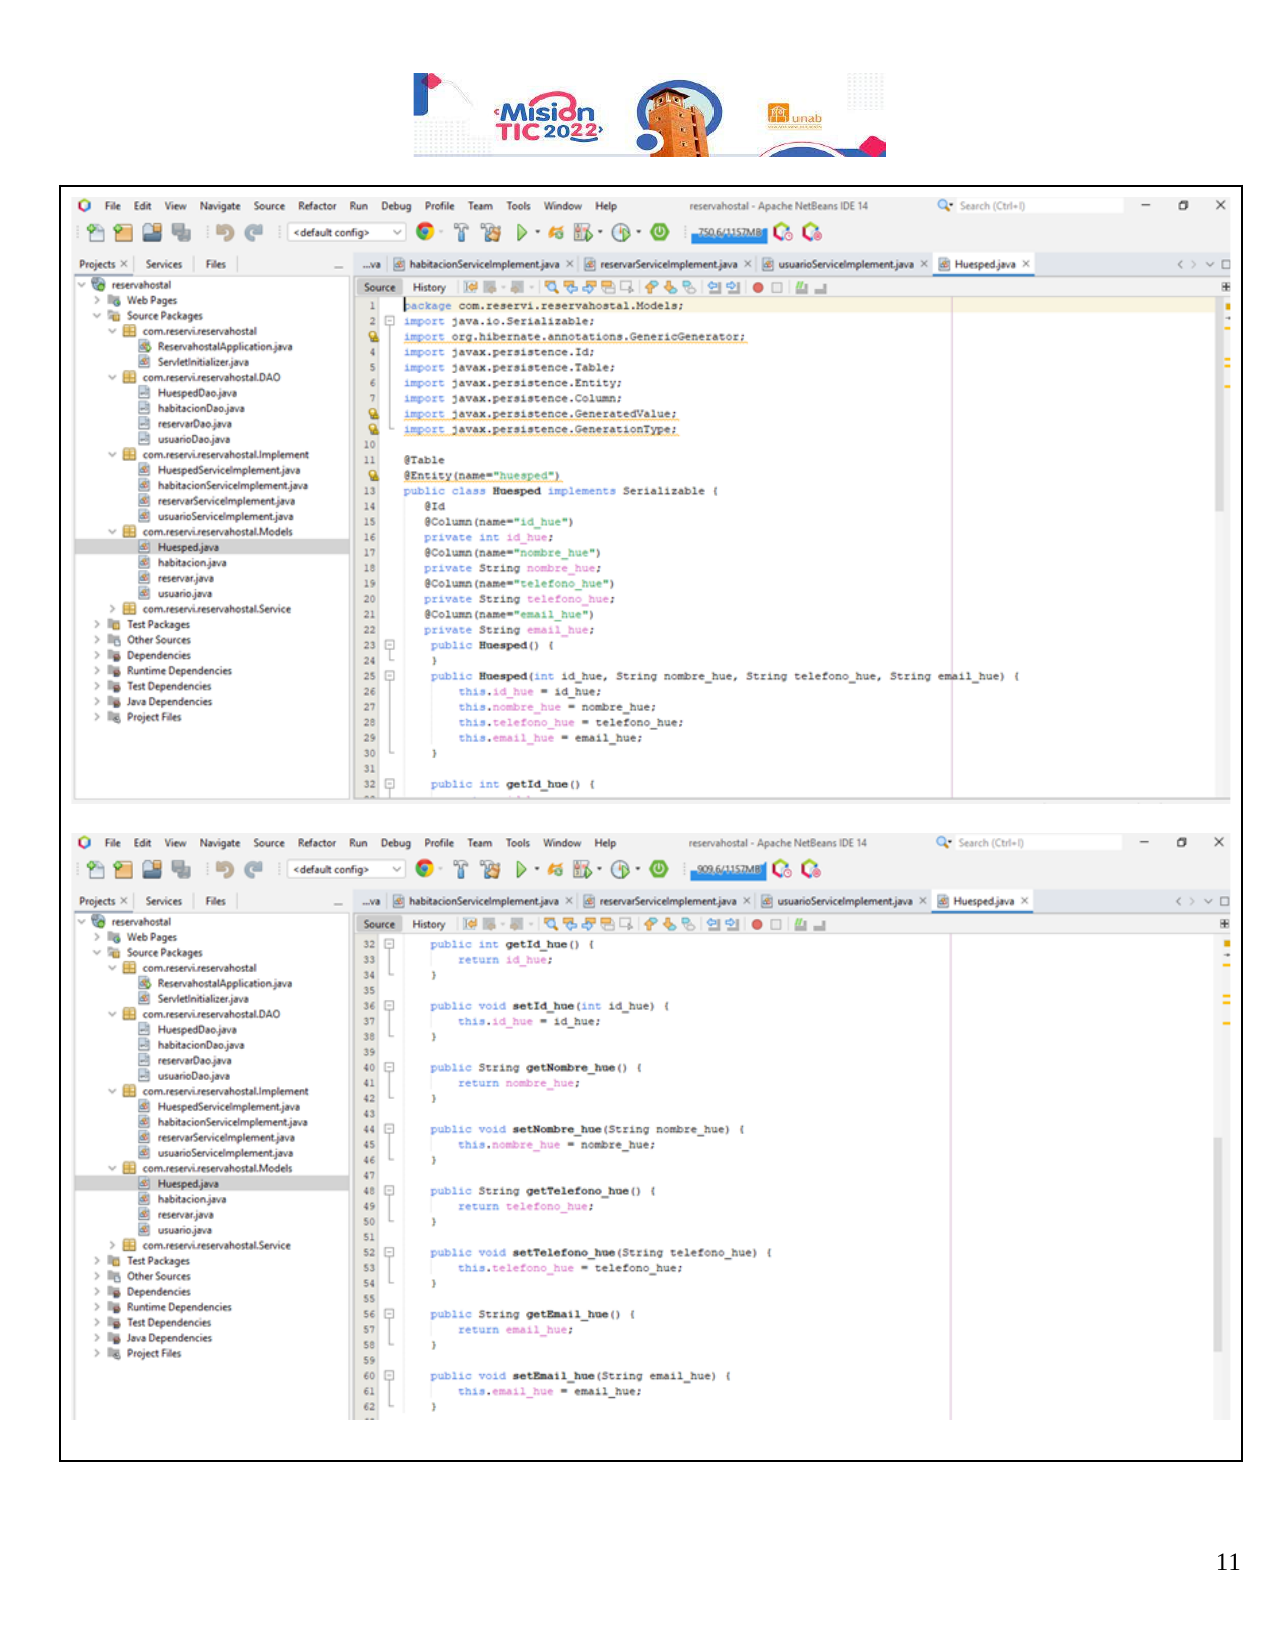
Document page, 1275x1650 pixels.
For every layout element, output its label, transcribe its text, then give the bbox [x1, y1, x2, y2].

picture [71, 197, 1231, 804]
picture [413, 73, 886, 157]
table_cell Implement: Models: Services: [61, 187, 1241, 1460]
picture [71, 833, 1231, 1420]
